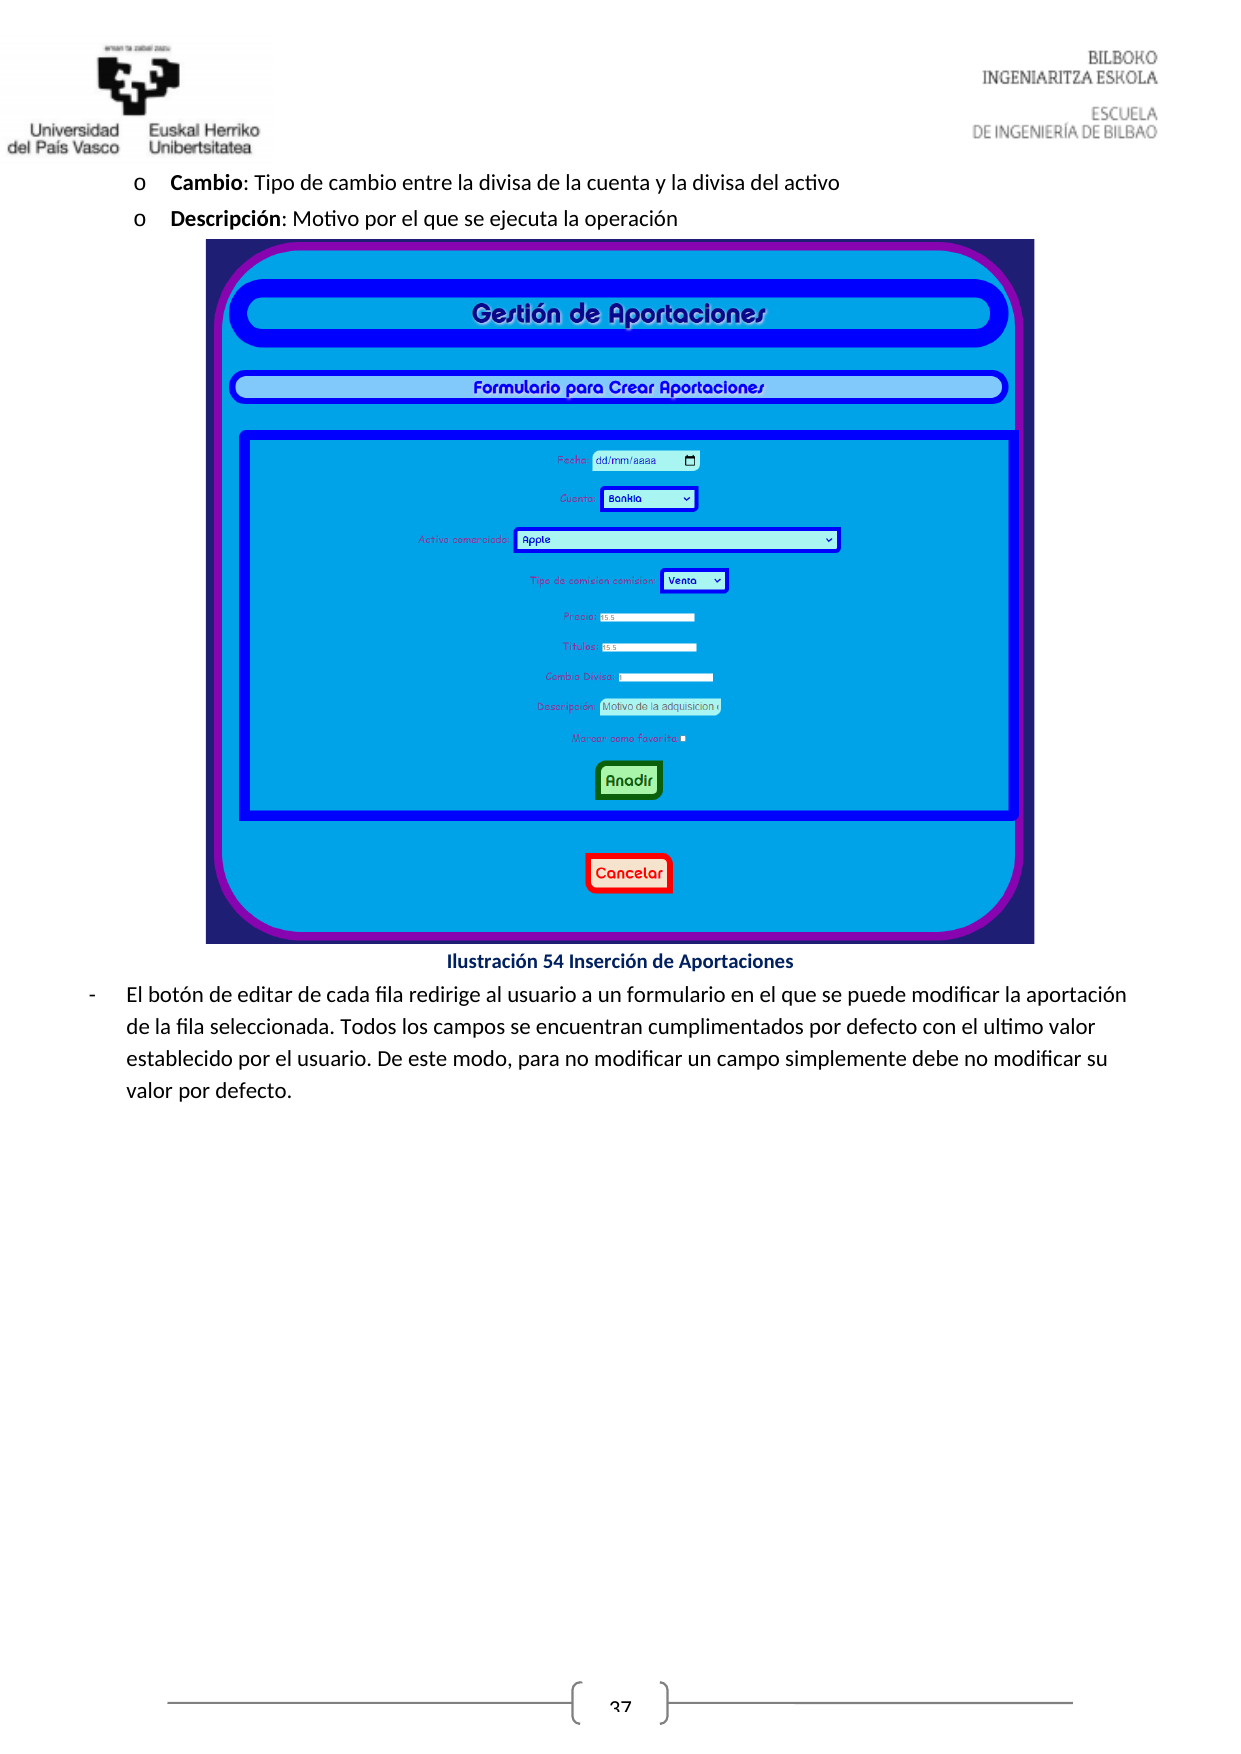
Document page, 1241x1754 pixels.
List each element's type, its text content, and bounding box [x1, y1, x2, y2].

list Descripción: Motivo por el que se ejecuta la operación [133, 204, 1152, 233]
list El botón de editar de cada fila redirige al usuario a un formulario en el que se puede modificar la aportación de la fila seleccionada. Todos los campos se encuentran cumplimentados por defecto con el ultimo valor establecido por el usuario. De este modo, para no modificar un campo simplemente debe no modificar su valor por defecto. [89, 980, 1152, 1104]
picture [0, 28, 1184, 165]
list Cambio: Tipo de cambio entre la divisa de la cuenta y la divisa del activo [133, 102, 1152, 197]
picture [205, 239, 1035, 944]
